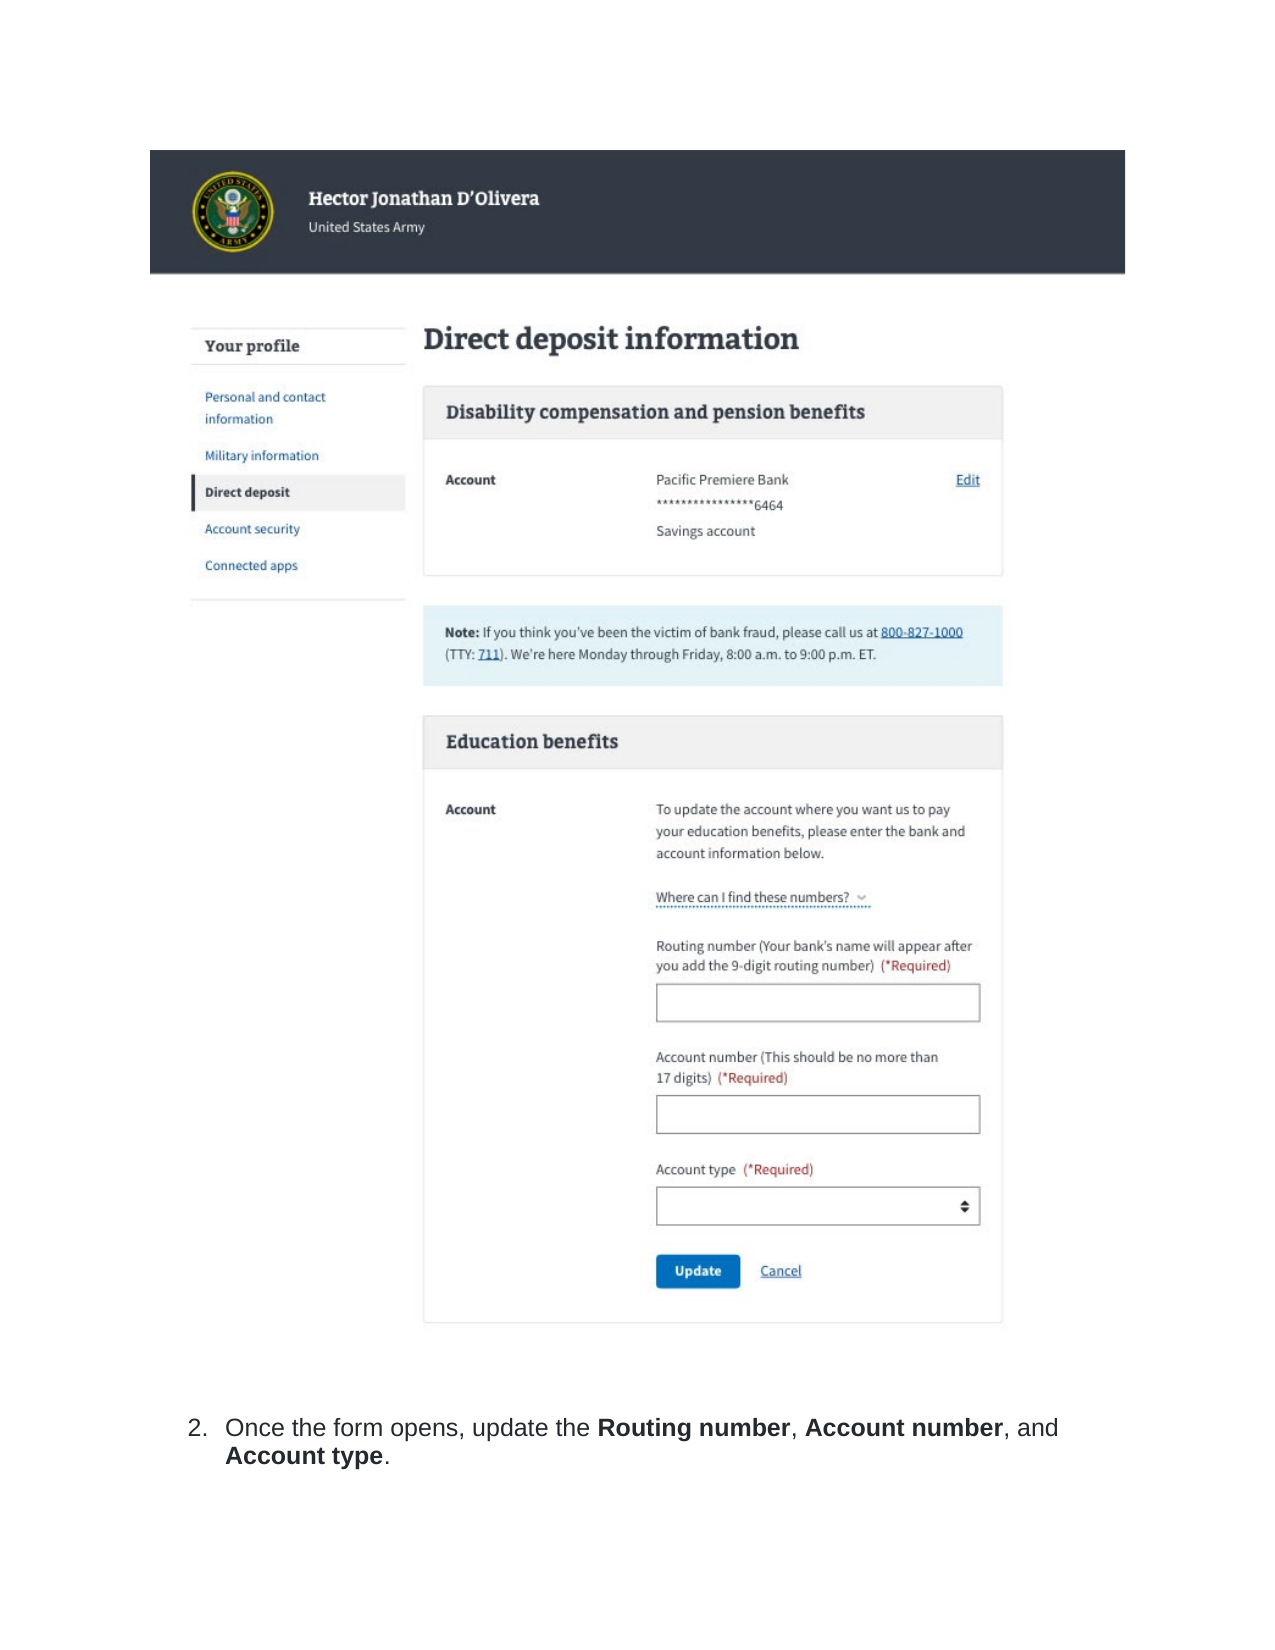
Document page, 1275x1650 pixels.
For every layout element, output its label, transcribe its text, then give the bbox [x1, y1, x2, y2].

list Once the form opens, update the Routing number, Account number, and Account type. [187, 1413, 1125, 1470]
picture [150, 150, 1125, 1349]
